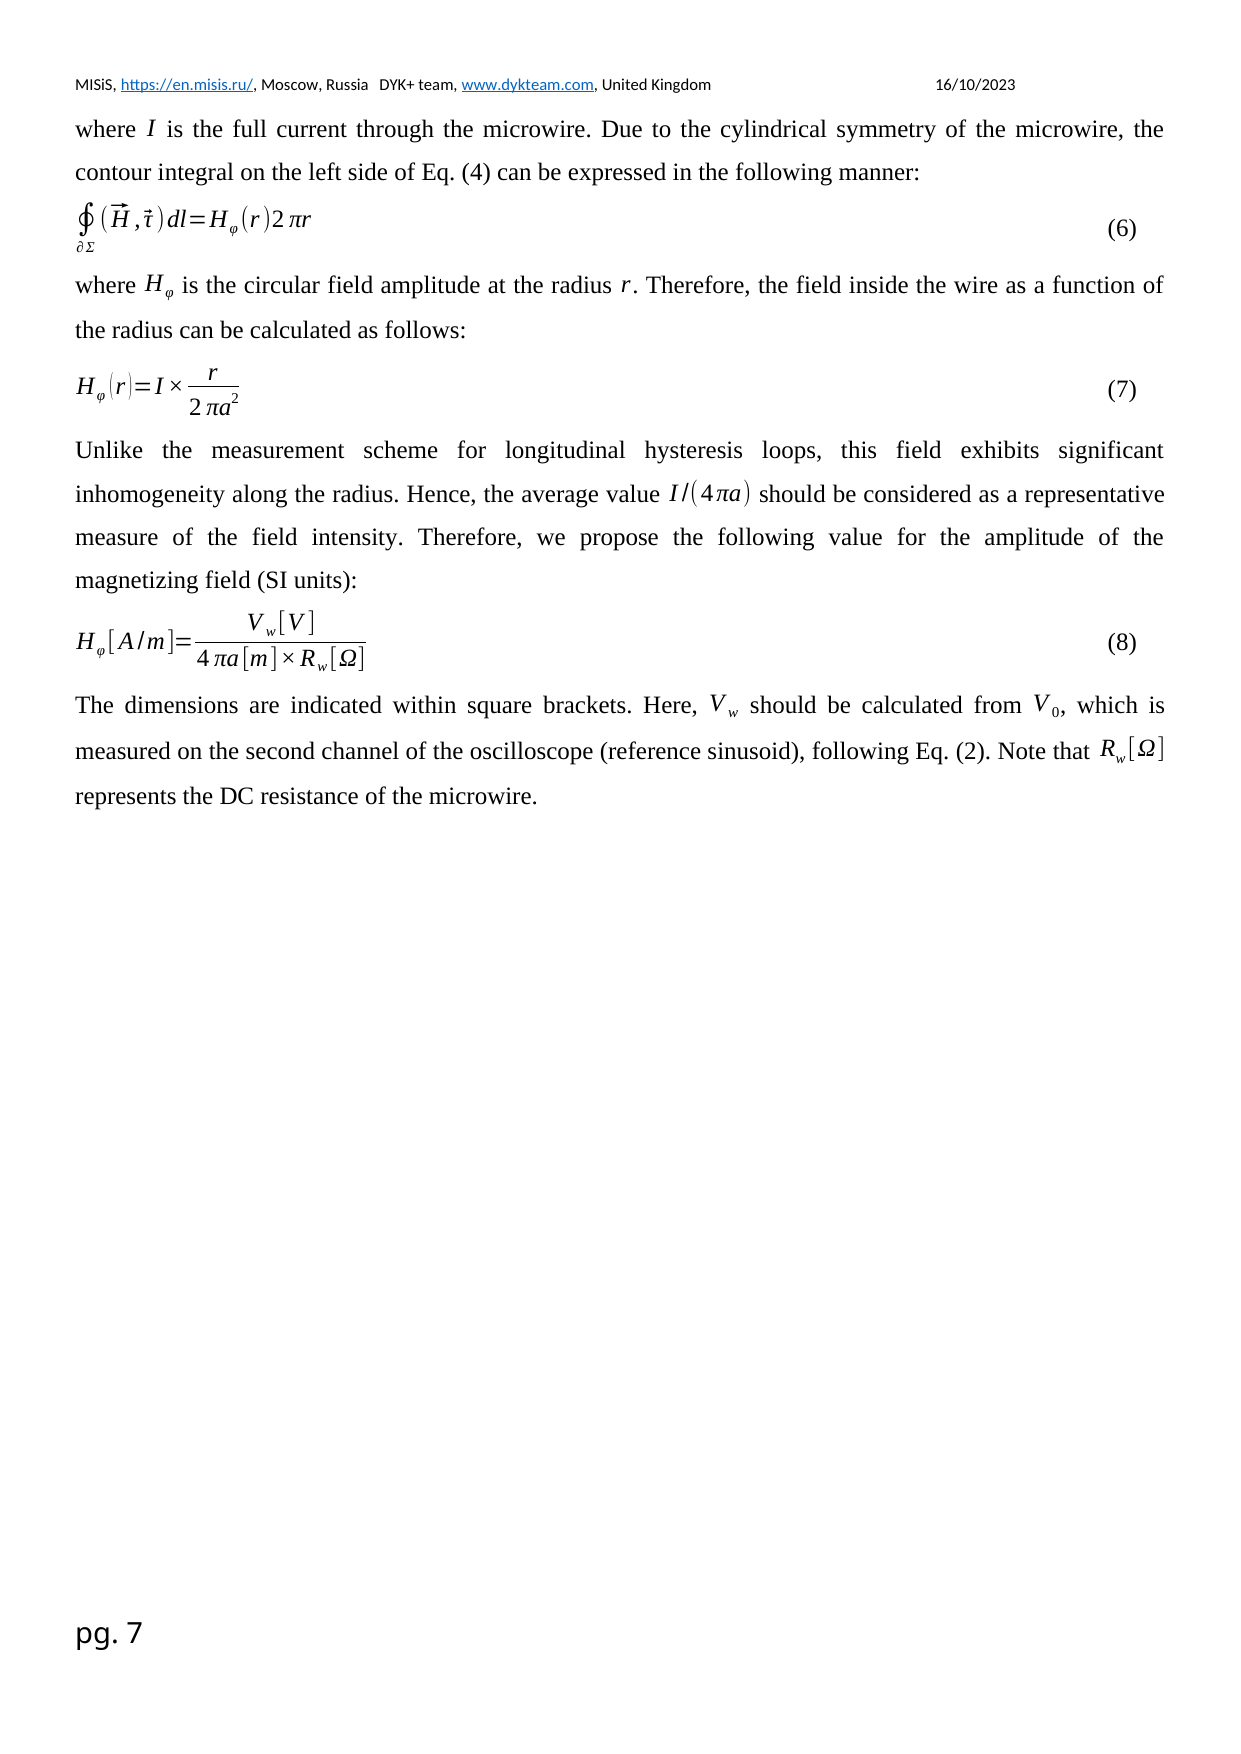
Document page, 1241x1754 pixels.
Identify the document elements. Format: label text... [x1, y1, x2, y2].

text (8) [75, 609, 1165, 675]
text (6) [75, 201, 1165, 255]
text The dimensions are indicated within square brackets. Here, should be calculated from , which is measured on the second channel of the oscilloscope (reference sinusoid), following Eq. (2). Note that represents the DC resistance of the microwire. [75, 689, 1165, 809]
text where is the full current through the microwire. Due to the cylindrical symmetry of the microwire, the contour integral on the left side of Eq. (4) can be expressed in the following manner: [75, 114, 1165, 186]
text Unlike the measurement scheme for longitudinal hysteresis loops, this field exhibits significant inhomogeneity along the radius. Hence, the average value should be considered as a representative measure of the field intensity. Therefore, we propose the following value for the amplitude of the magnetizing field (SI units): [75, 435, 1165, 594]
text (7) [75, 358, 1165, 421]
text where is the circular field amplitude at the radius . Therefore, the field inside the wire as a function of the radius can be calculated as follows: [75, 269, 1165, 344]
